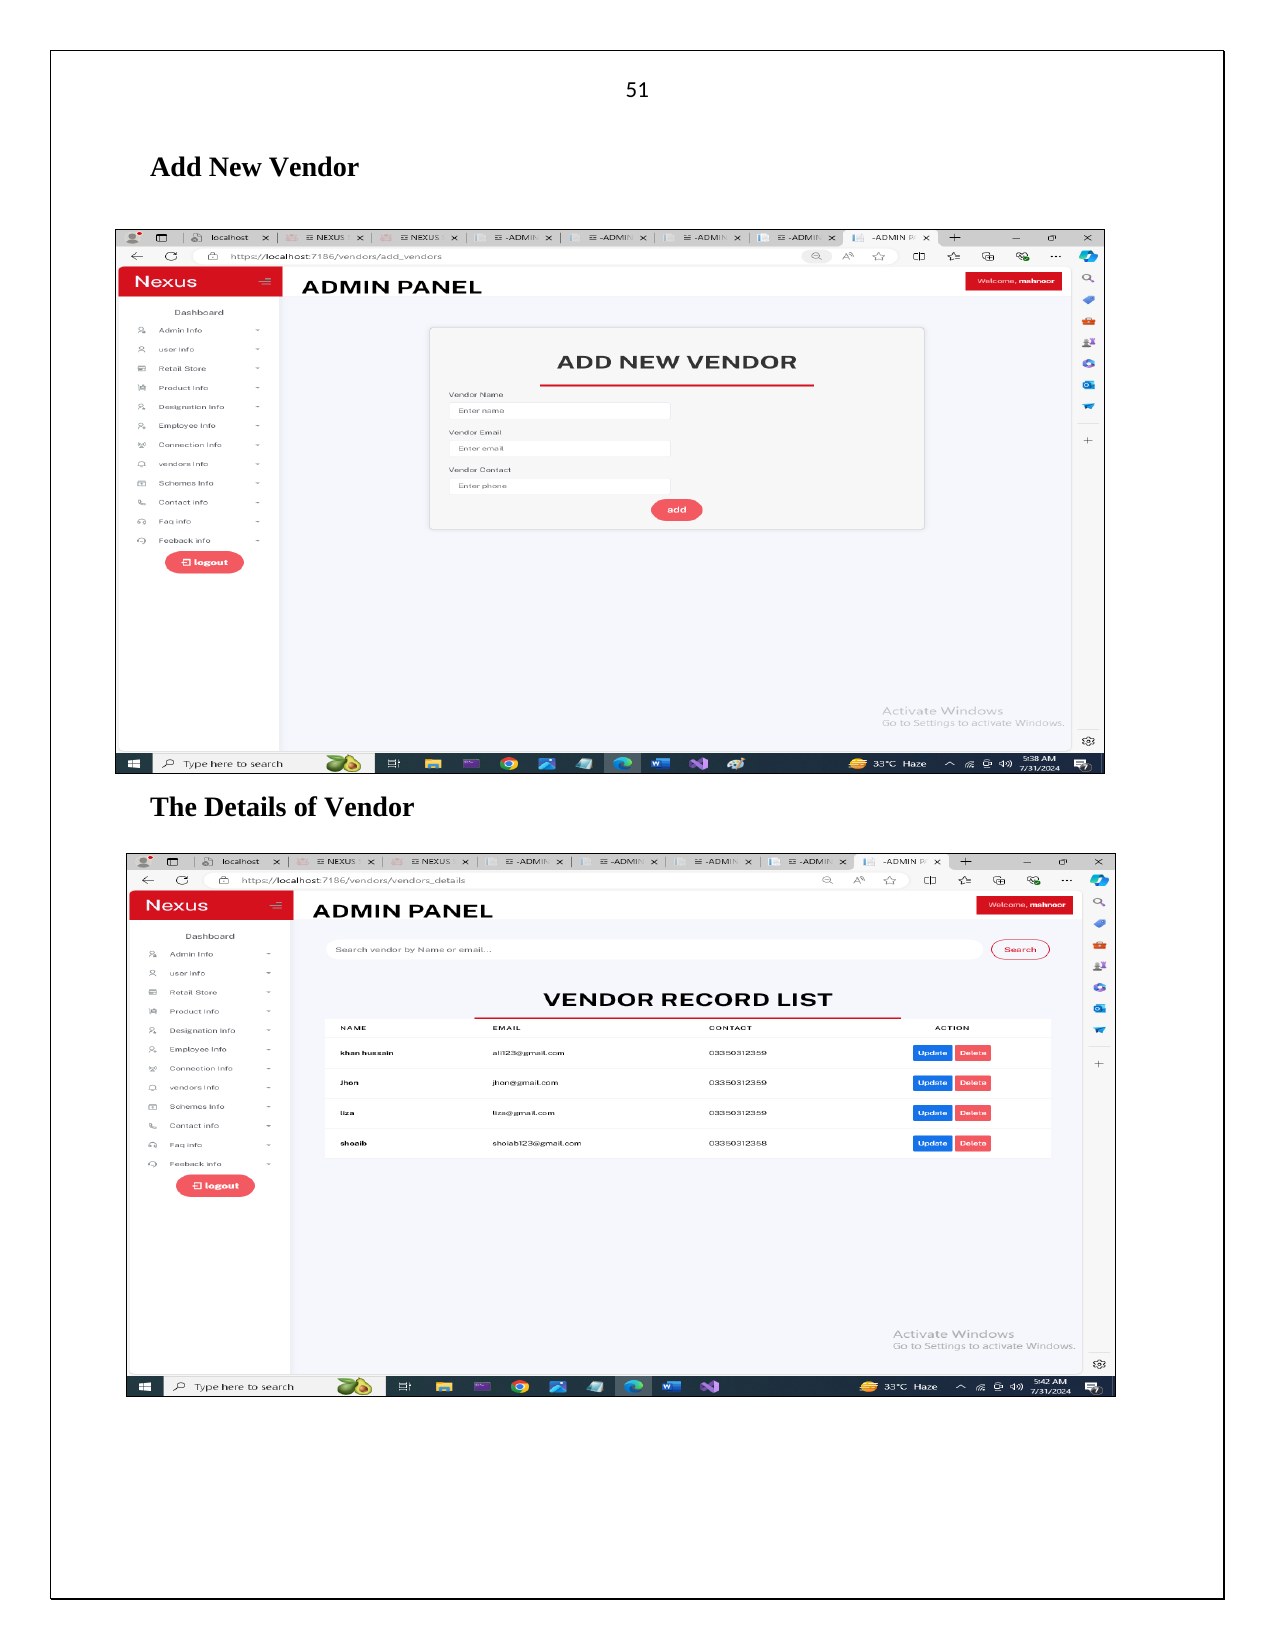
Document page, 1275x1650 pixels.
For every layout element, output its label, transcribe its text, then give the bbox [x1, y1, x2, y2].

picture [127, 854, 1115, 1396]
picture [116, 230, 1104, 773]
subtitle Add New Vendor [150, 150, 1124, 182]
subtitle The Details of Vendor [150, 790, 1124, 822]
